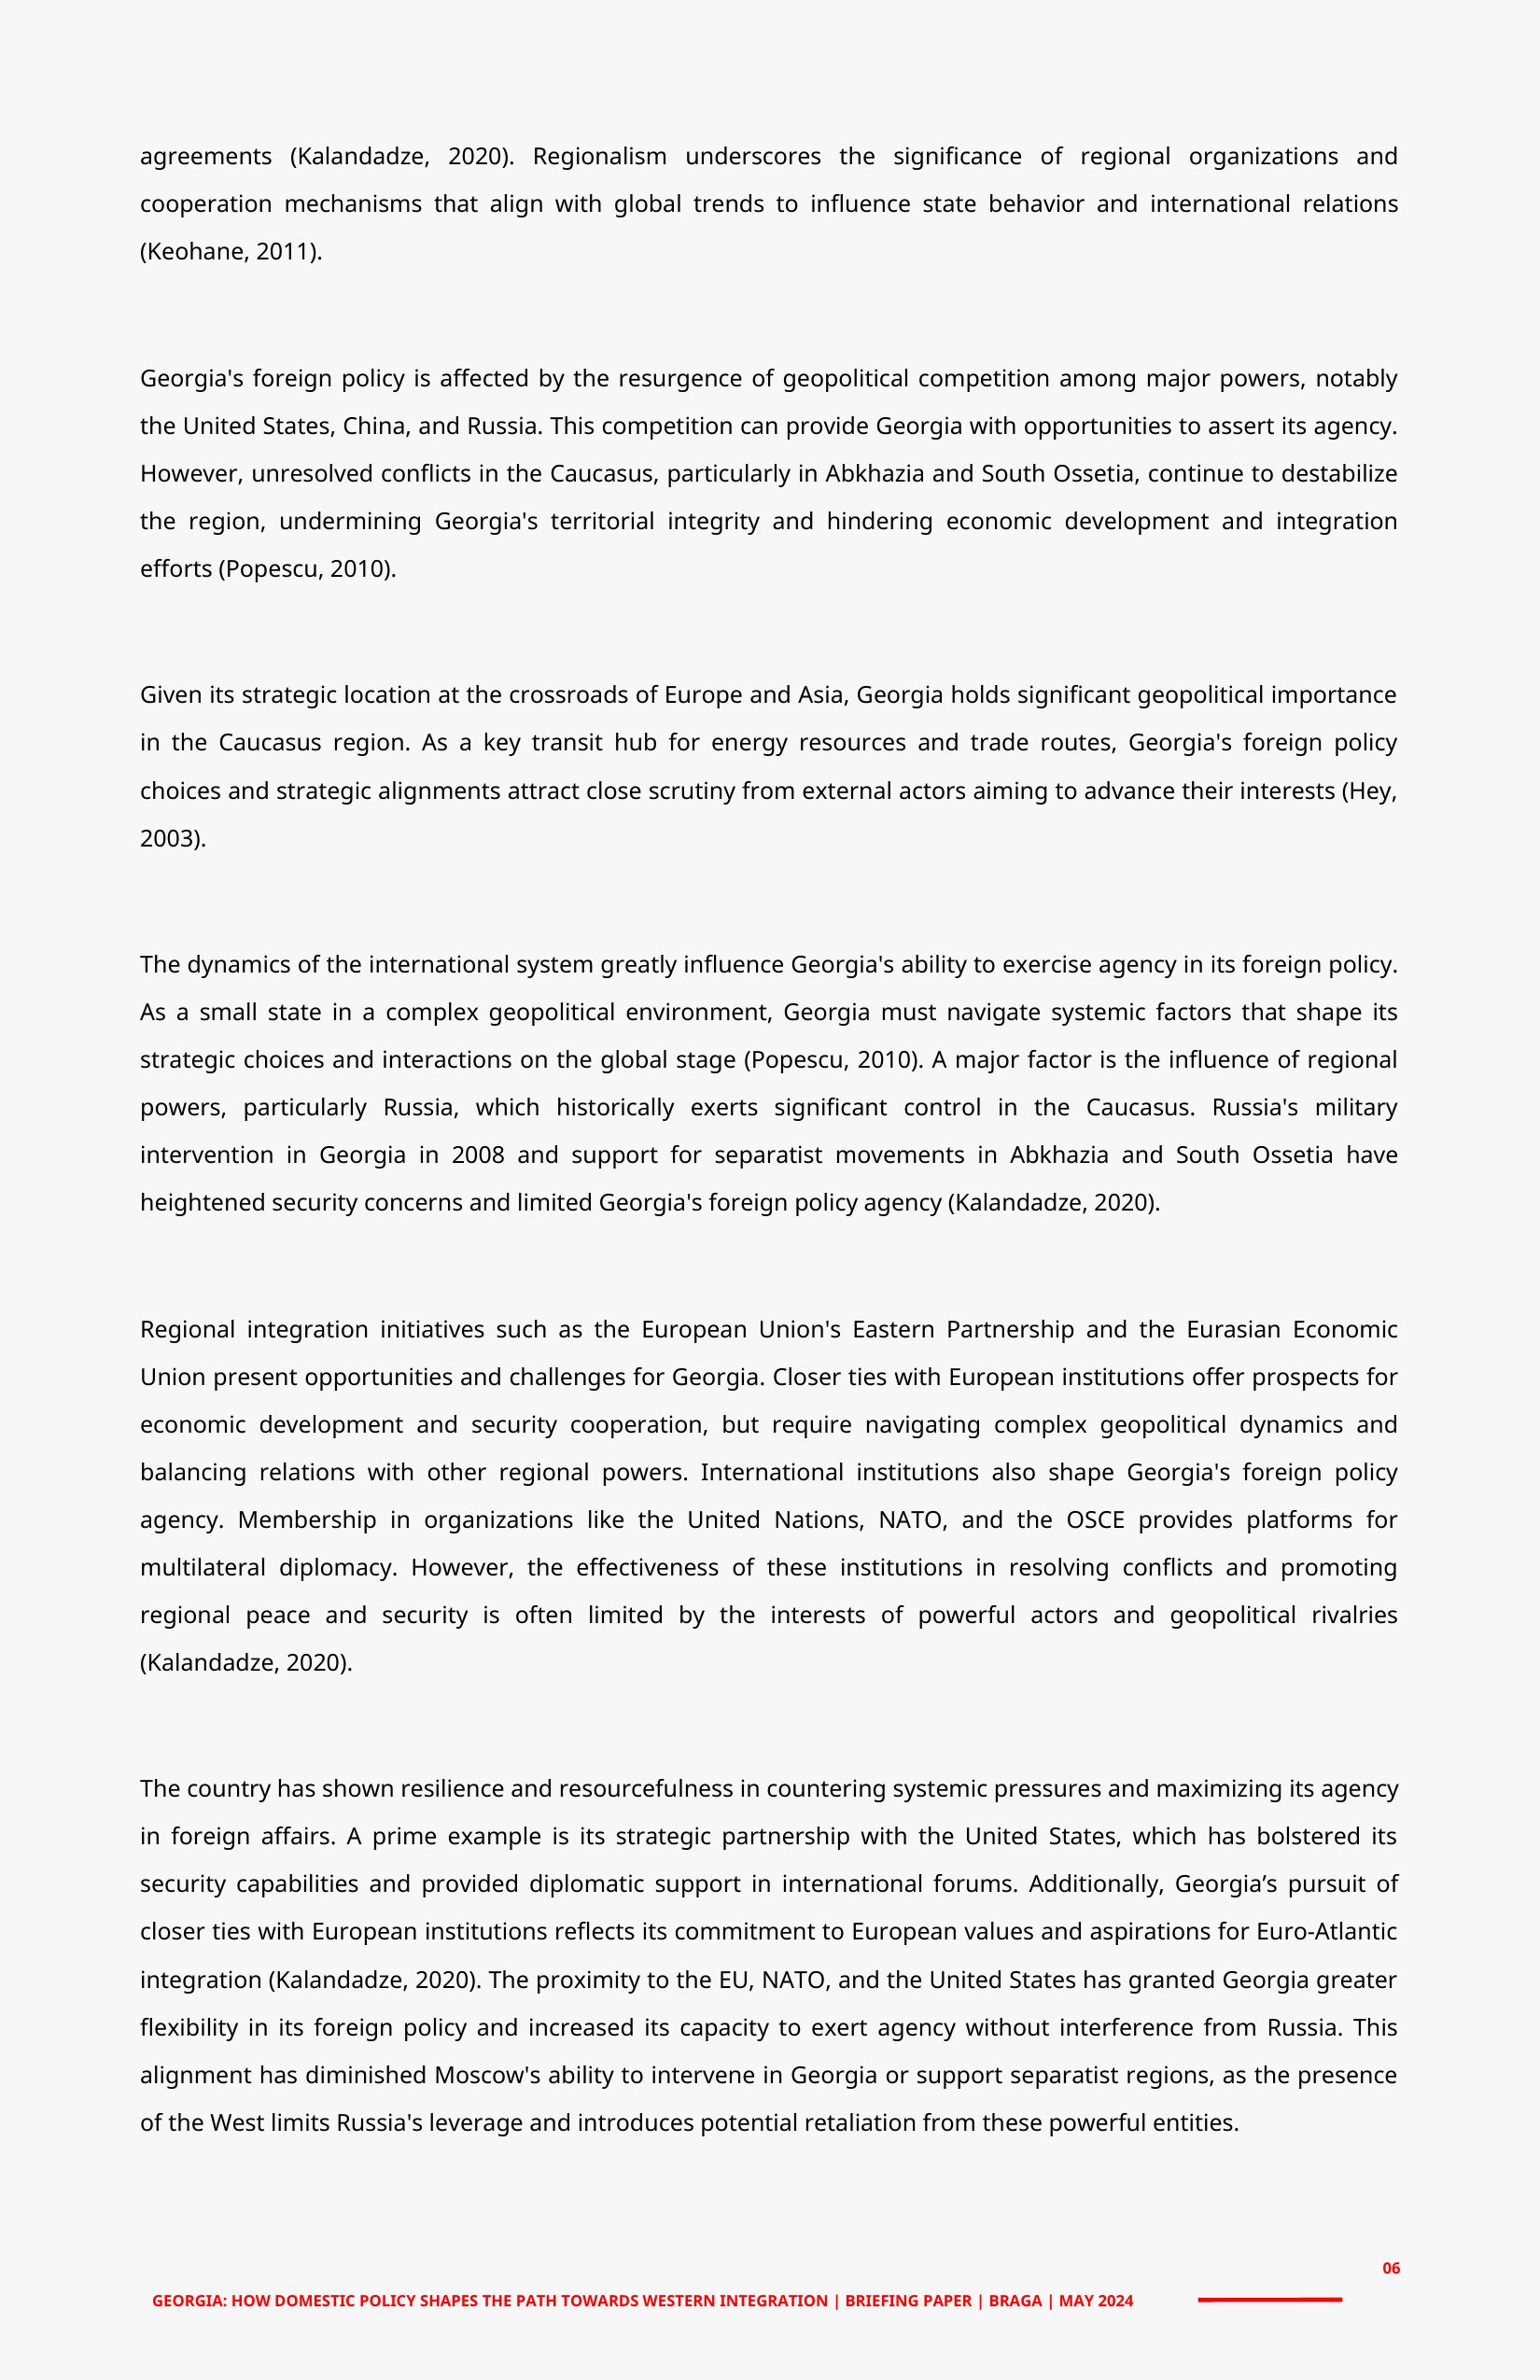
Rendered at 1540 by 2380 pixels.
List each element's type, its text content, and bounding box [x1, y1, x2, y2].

text Georgia's foreign policy is affected by the resurgence of geopolitical competition among major powers, notably the United States, China, and Russia. This competition can provide Georgia with opportunities to assert its agency. However, unresolved conflicts in the Caucasus, particularly in Abkhazia and South Ossetia, continue to destabilize the region, undermining Georgia's territorial integrity and hindering economic development and integration efforts (Popescu, 2010). [140, 361, 1400, 584]
text The country has shown resilience and resourcefulness in countering systemic pressures and maximizing its agency in foreign affairs. A prime example is its strategic partnership with the United States, which has bolstered its security capabilities and provided diplomatic support in international forums. Additionally, Georgia’s pursuit of closer ties with European institutions reflects its commitment to European values and aspirations for Euro-Atlantic integration (Kalandadze, 2020). The proximity to the EU, NATO, and the United States has granted Georgia greater flexibility in its foreign policy and increased its capacity to exert agency without interference from Russia. This alignment has diminished Moscow's ability to intervene in Georgia or support separatist regions, as the presence of the West limits Russia's leverage and introduces potential retaliation from these powerful entities. [140, 1772, 1400, 2137]
text Regional integration initiatives such as the European Union's Eastern Partnership and the Eurasian Economic Union present opportunities and challenges for Georgia. Closer ties with European institutions offer prospects for economic development and security cooperation, but require navigating complex geopolitical dynamics and balancing relations with other regional powers. International institutions also shape Georgia's foreign policy agency. Membership in organizations like the United Nations, NATO, and the OSCE provides platforms for multilateral diplomacy. However, the effectiveness of these institutions in resolving conflicts and promoting regional peace and security is often limited by the interests of powerful actors and geopolitical rivalries (Kalandadze, 2020). [140, 1312, 1400, 1678]
text Given its strategic location at the crossroads of Europe and Asia, Georgia holds significant geopolitical importance in the Caucasus region. As a key transit hub for energy resources and trade routes, Georgia's foreign policy choices and strategic alignments attract close scrutiny from external actors aiming to advance their interests (Hey, 2003). [140, 679, 1400, 853]
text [140, 140, 1400, 267]
text The dynamics of the international system greatly influence Georgia's ability to exercise agency in its foreign policy. As a small state in a complex geopolitical environment, Georgia must navigate systemic factors that shape its strategic choices and interactions on the global stage (Popescu, 2010). A major factor is the influence of regional powers, particularly Russia, which historically exerts significant control in the Caucasus. Russia's military intervention in Georgia in 2008 and support for separatist movements in Abkhazia and South Ossetia have heightened security concerns and limited Georgia's foreign policy agency (Kalandadze, 2020). [140, 948, 1400, 1218]
